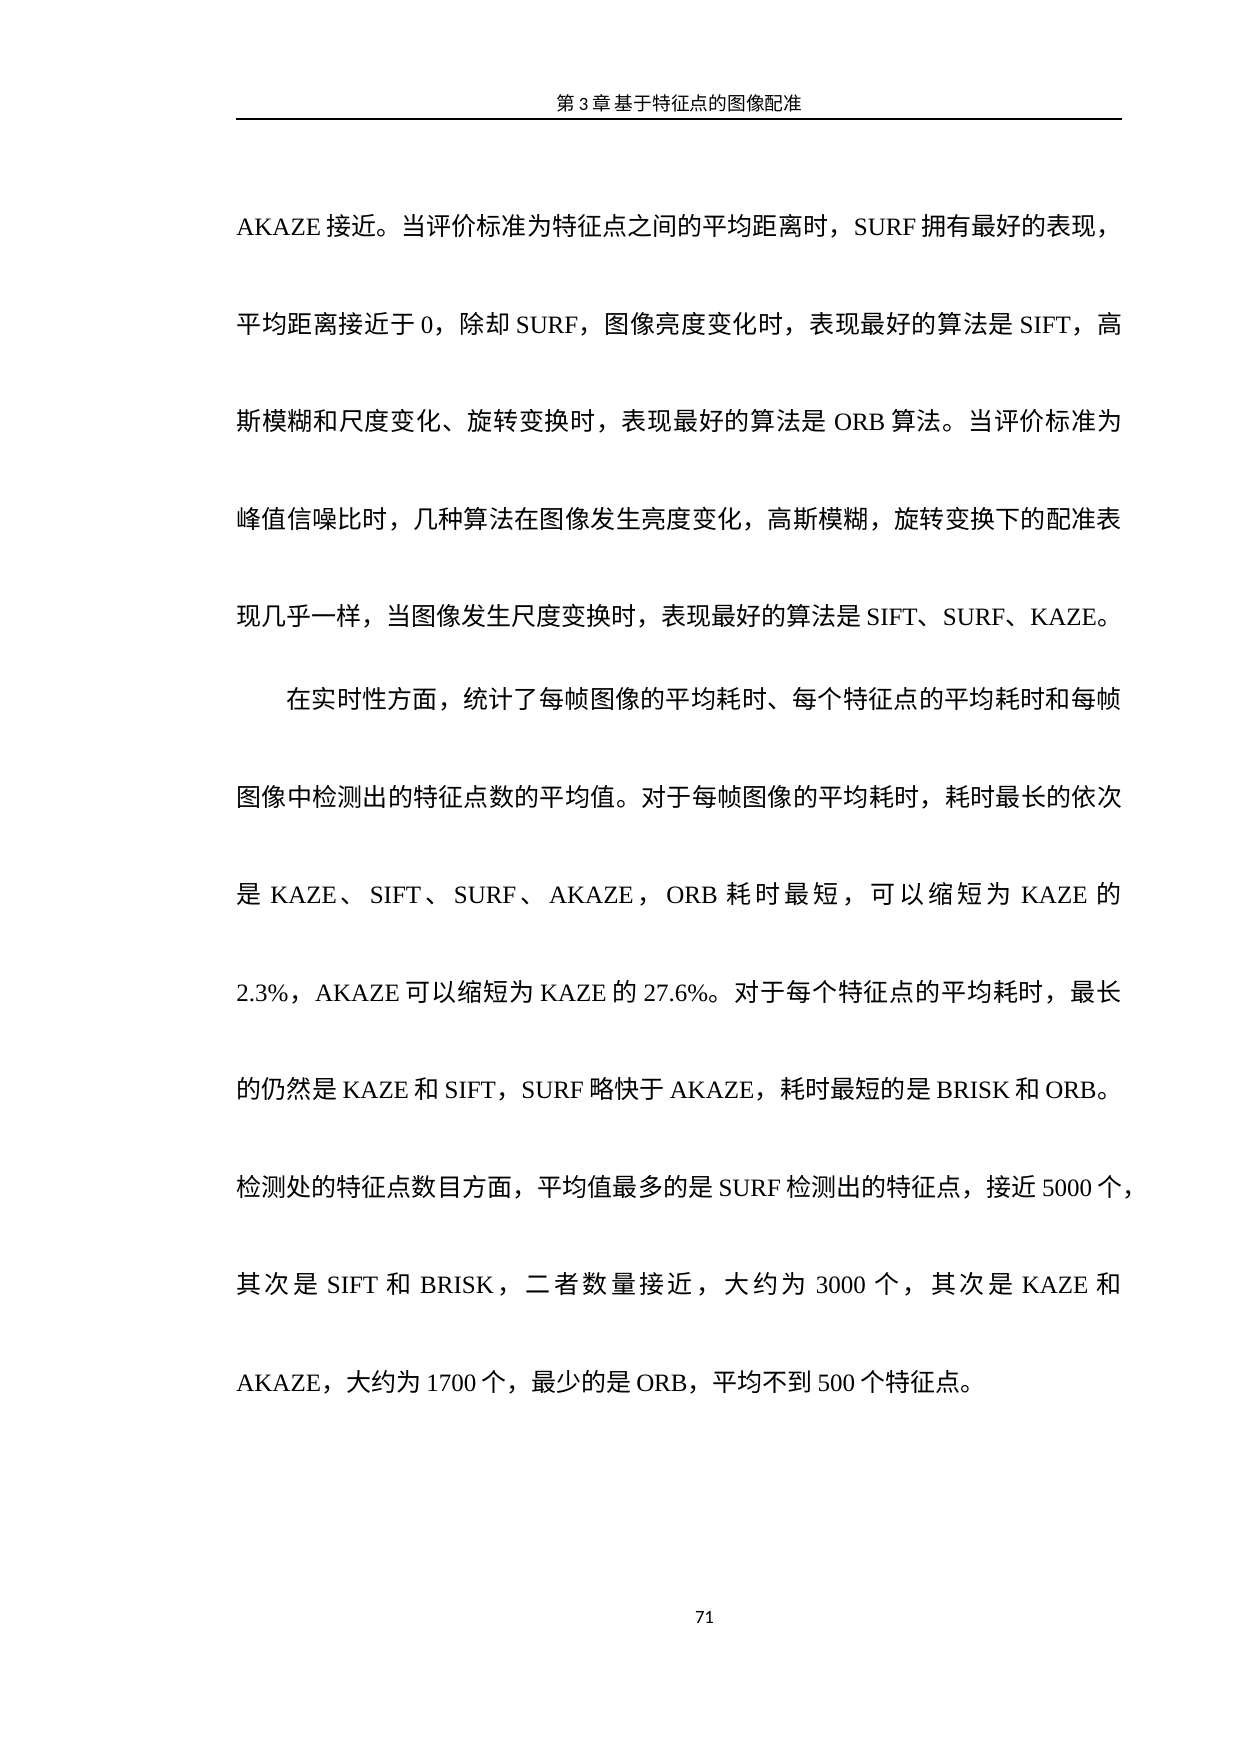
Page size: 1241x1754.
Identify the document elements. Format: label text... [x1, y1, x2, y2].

text 在实时性方面，统计了每帧图像的平均耗时、每个特征点的平均耗时和每帧图像中检测出的特征点数的平均值。对于每帧图像的平均耗时，耗时最长的依次是KAZE、SIFT、SURF、AKAZE，ORB耗时最短，可以缩短为KAZE的2.3%，AKAZE可以缩短为KAZE的27.6%。对于每个特征点的平均耗时，最长的仍然是KAZE和SIFT，SURF略快于AKAZE，耗时最短的是BRISK和ORB。检测处的特征点数目方面，平均值最多的是SURF检测出的特征点，接近5000个，其次是SIFT和BRISK，二者数量接近，大约为3000个，其次是KAZE和AKAZE，大约为1700个，最少的是ORB，平均不到500个特征点。 [236, 665, 1122, 1413]
